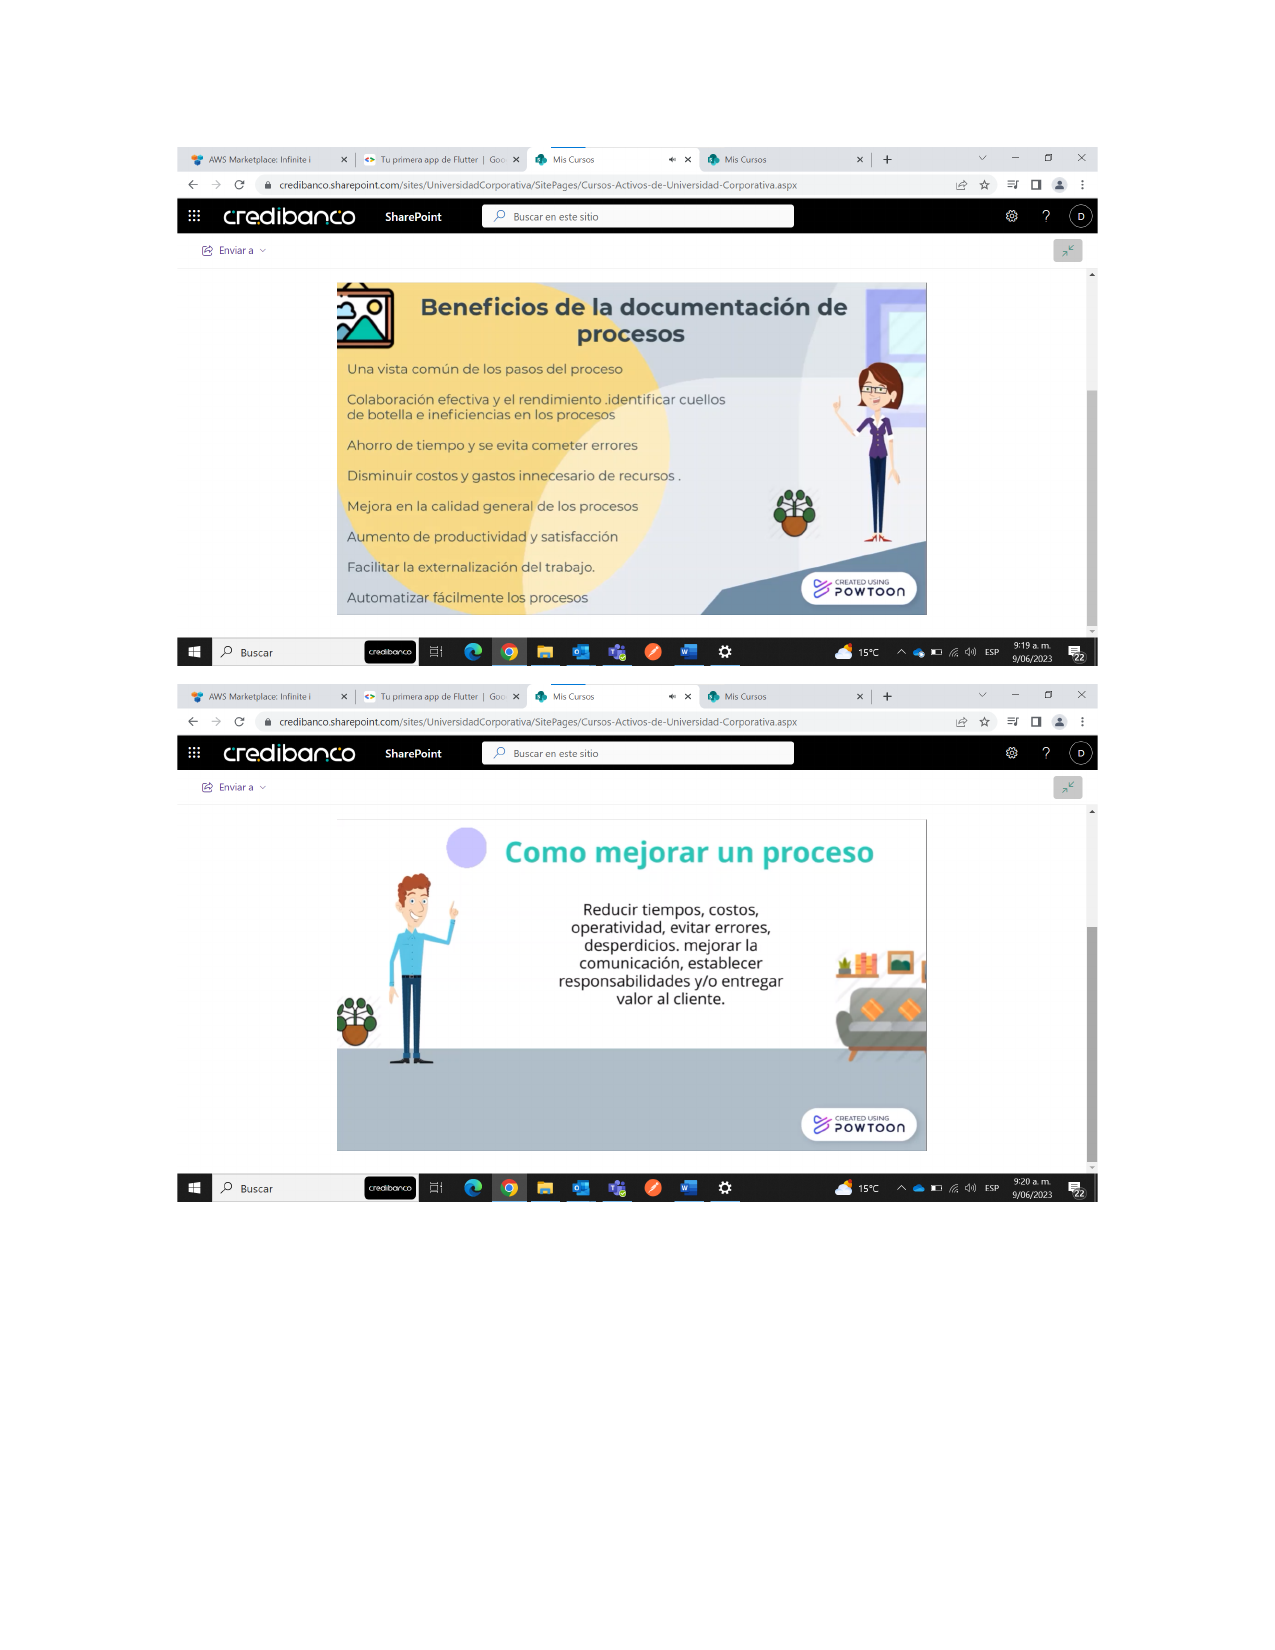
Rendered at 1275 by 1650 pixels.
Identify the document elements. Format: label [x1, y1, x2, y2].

picture [177, 147, 1098, 666]
picture [177, 684, 1098, 1202]
